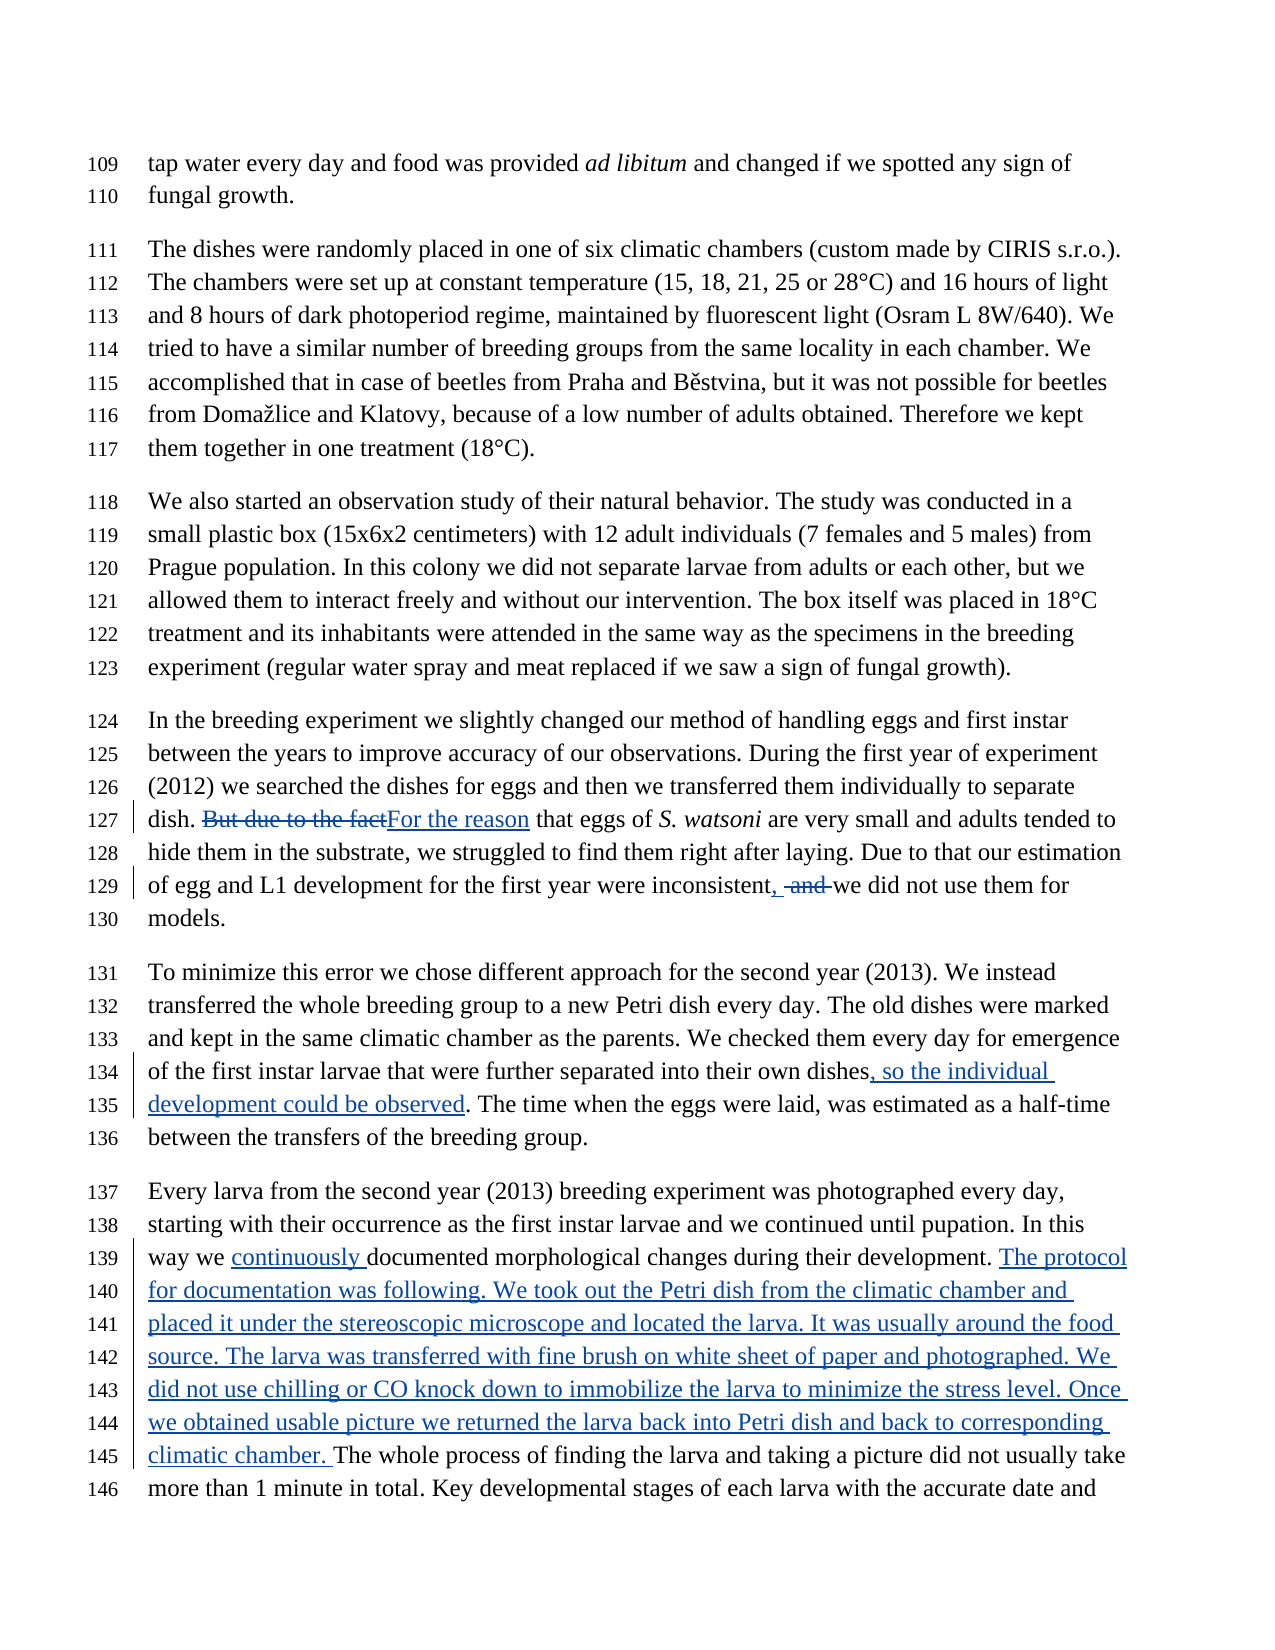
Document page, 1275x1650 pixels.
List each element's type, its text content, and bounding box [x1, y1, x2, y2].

text We also started an observation study of their natural behavior. The study was conducted in a small plastic box (15x6x2 centimeters) with 12 adult individuals (7 females and 5 males) from Prague population. In this colony we did not separate larvae from adults or each other, but we allowed them to interact freely and without our intervention. The box itself was placed in 18°C treatment and its inhabitants were attended in the same way as the specimens in the breeding experiment (regular water spray and meat replaced if we saw a sign of fungal growth). [148, 486, 1127, 680]
text In the breeding experiment we slightly changed our method of handling eggs and first instar between the years to improve accuracy of our observations. During the first year of experiment (2012) we searched the dishes for eggs and then we transferred them individually to separate dish. that eggs of S. watsoni are very small and adults tended to hide them in the substrate, we struggled to find them right after laying. Due to that our estimation of egg and L1 development for the first year were inconsistentwe did not use them for models. [148, 705, 1127, 932]
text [148, 148, 1127, 209]
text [148, 1401, 1127, 1502]
text The dishes were randomly placed in one of six climatic chambers (custom made by CIRIS s.r.o.). The chambers were set up at constant temperature (15, 18, 21, 25 or 28°C) and 16 hours of light and 8 hours of dark photoperiod regime, maintained by fluorescent light (Osram L 8W/640). We tried to have a similar number of breeding groups from the same locality in each chamber. We accomplished that in case of beetles from Praha and Běstvina, but it was not possible for beetles from Domažlice and Klatovy, because of a low number of adults obtained. Therefore we kept them together in one treatment (18°C). [148, 234, 1127, 461]
text To minimize this error we chose different approach for the second year (2013). We instead transferred the whole breeding group to a new Petri dish every day. The old dishes were marked and kept in the same climatic chamber as the parents. We checked them every day for emergence of the first instar larvae that were further separated into their own dishes. The time when the eggs were laid, was estimated as a half-time between the transfers of the breeding group. [148, 957, 1127, 1151]
